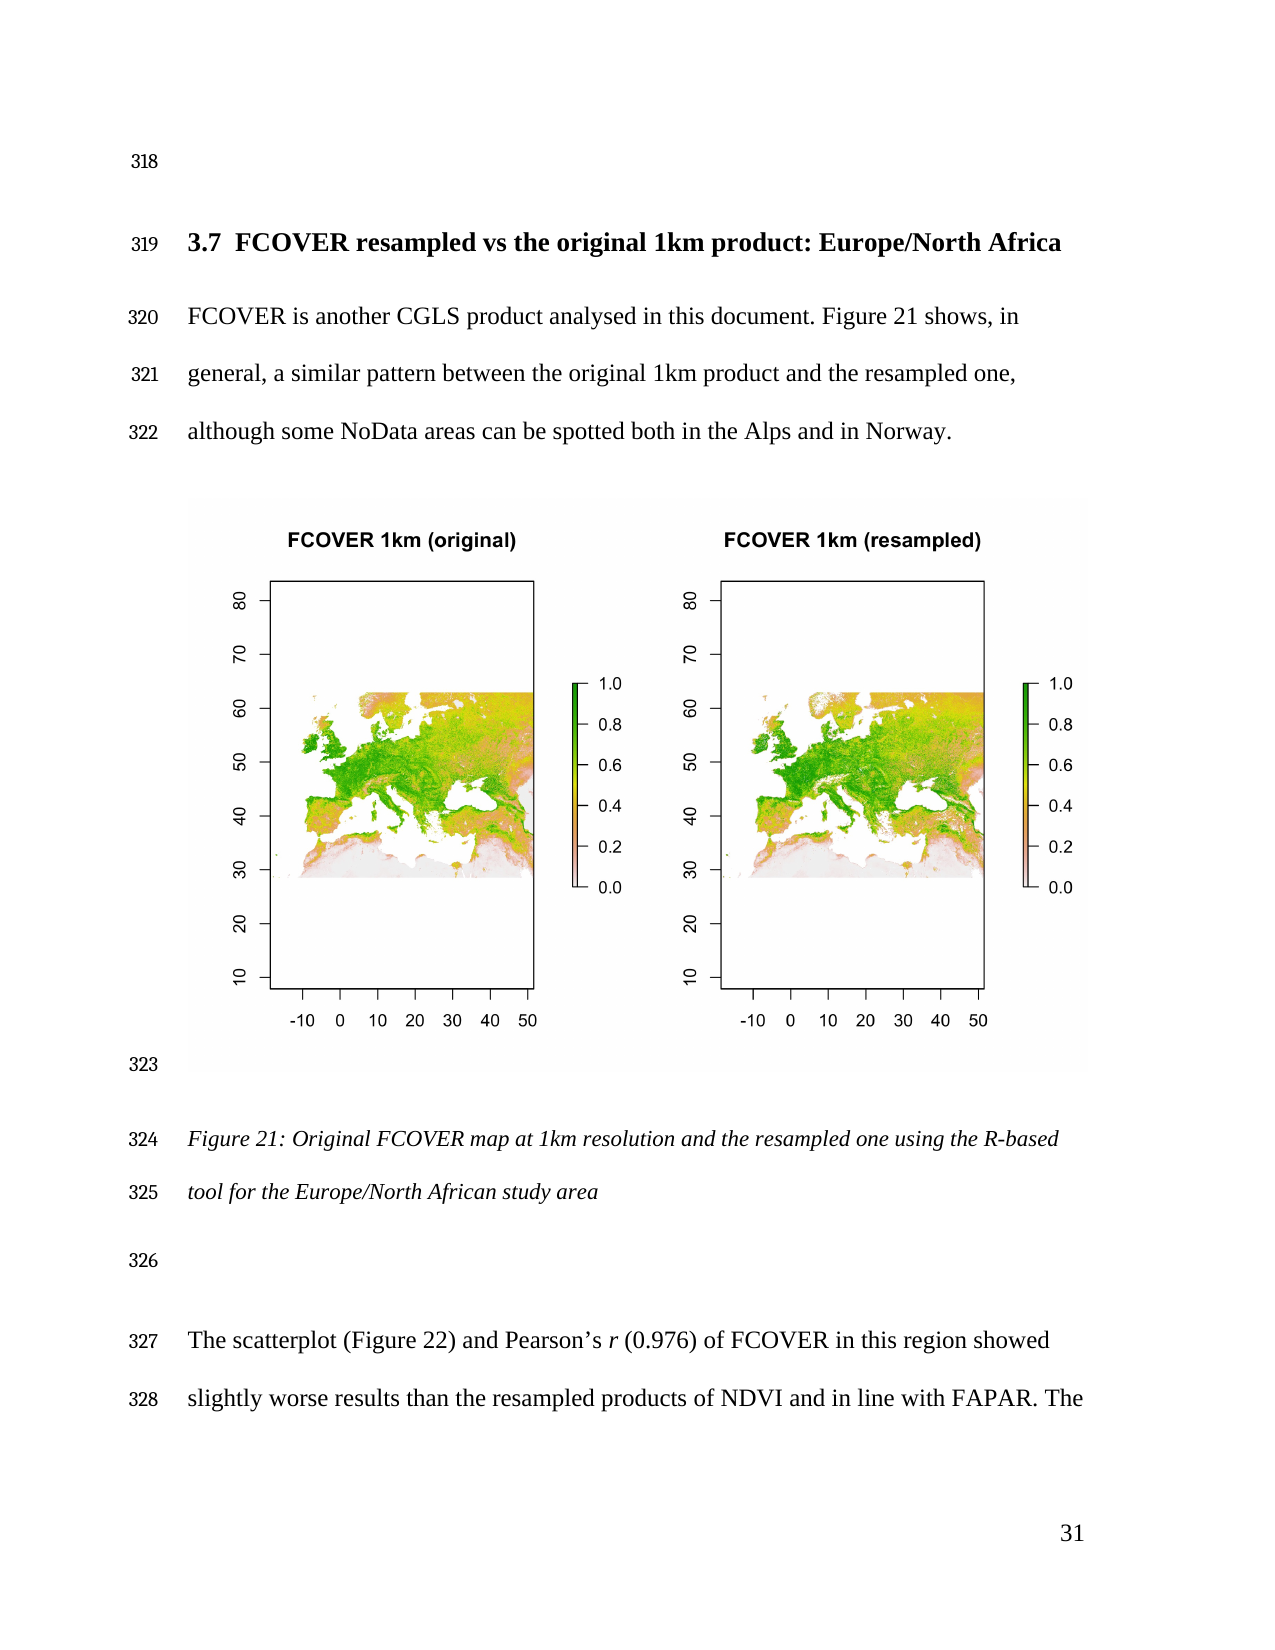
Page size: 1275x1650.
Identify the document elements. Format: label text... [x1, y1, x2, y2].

text Figure 21: Original FCOVER map at 1km resolution and the resampled one using the R-based tool for the Europe/North African study area [187, 1125, 1087, 1204]
picture [187, 498, 1088, 1072]
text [187, 1325, 1087, 1412]
text FCOVER is another CGLS product analysed in this document. Figure 21 shows, in general, a similar pattern between the original 1km product and the resampled one, although some NoData areas can be spotted both in the Alps and in Norway. [187, 301, 1087, 445]
subtitle FCOVER resampled vs the original 1km product: Europe/North Africa [187, 226, 1087, 257]
